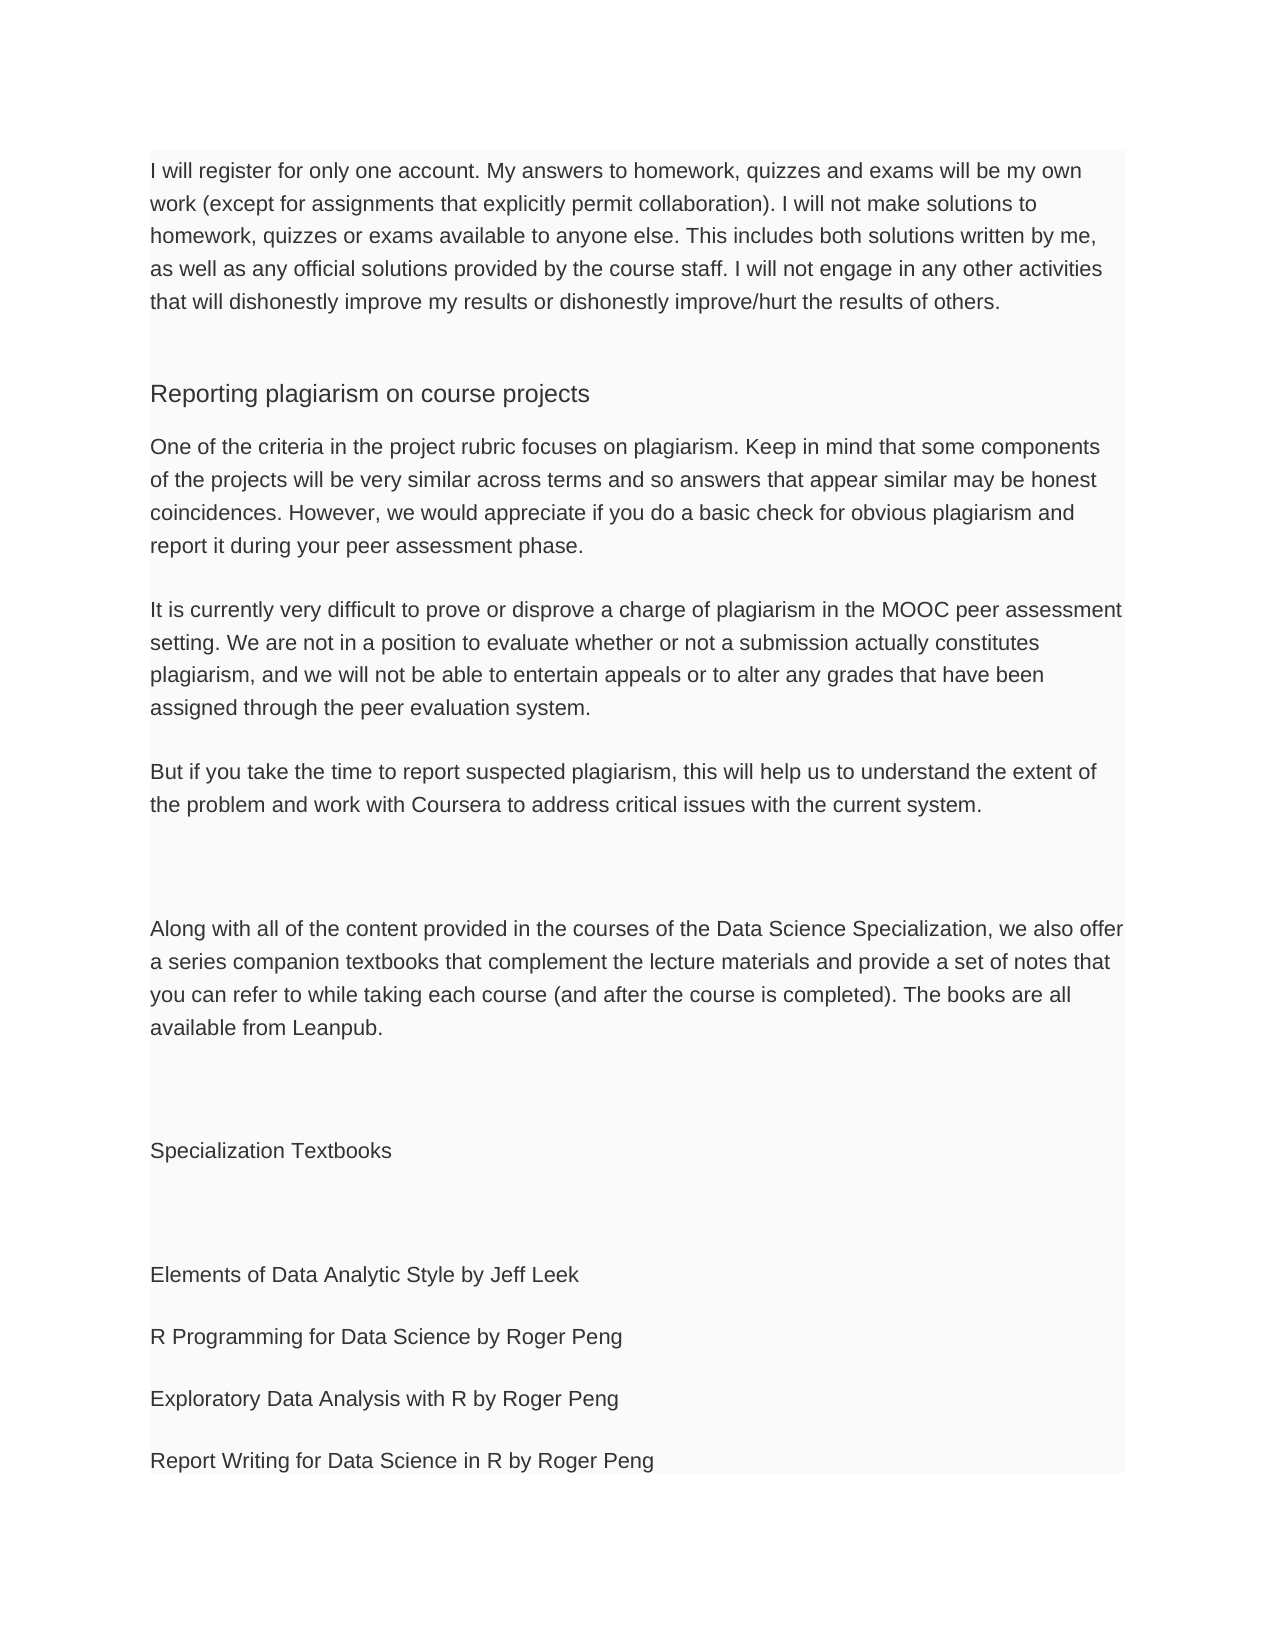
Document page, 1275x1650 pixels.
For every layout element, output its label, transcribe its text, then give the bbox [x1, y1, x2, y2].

text One of the criteria in the project rubric focuses on plagiarism. Keep in mind that some components of the projects will be very similar across terms and so answers that appear similar may be honest coincidences. However, we would appreciate if you do a basic check for obvious plagiarism and report it during your peer assessment phase. [150, 427, 1125, 558]
text I will register for only one account. My answers to homework, quizzes and exams will be my own work (except for assignments that explicitly permit collaboration). I will not make solutions to homework, quizzes or exams available to anyone else. This includes both solutions written by me, as well as any official solutions provided by the course staff. I will not engage in any other activities that will dishonestly improve my results or dishonestly improve/hurt the results of others. [150, 150, 1125, 314]
text But if you take the time to report suspected plagiarism, this will help us to understand the extent of the problem and work with Coursera to address critical issues with the current system. [150, 752, 1125, 817]
text Report Writing for Data Science in R by Roger Peng [150, 1441, 1125, 1473]
text Specialization Textbooks [150, 1131, 1125, 1163]
text It is currently very difficult to prove or disprove a charge of plagiarism in the MOOC peer assessment setting. We are not in a position to evaluate whether or not a submission actually constitutes plagiarism, and we will not be able to entertain appeals or to alter any grades that have been assigned through the peer evaluation system. [150, 589, 1125, 720]
text Elements of Data Analytic Style by Jeff Leek [150, 1255, 1125, 1287]
text Exploratory Data Analysis with R by Roger Peng [150, 1379, 1125, 1411]
text R Programming for Data Science by Roger Peng [150, 1317, 1125, 1349]
text Reporting plagiarism on course projects [150, 370, 1125, 408]
text Along with all of the content provided in the courses of the Data Science Specialization, we also offer a series companion textbooks that complement the lecture materials and provide a set of notes that you can refer to while taking each course (and after the course is completed). The books are all available from Leanpub. [150, 908, 1125, 1039]
